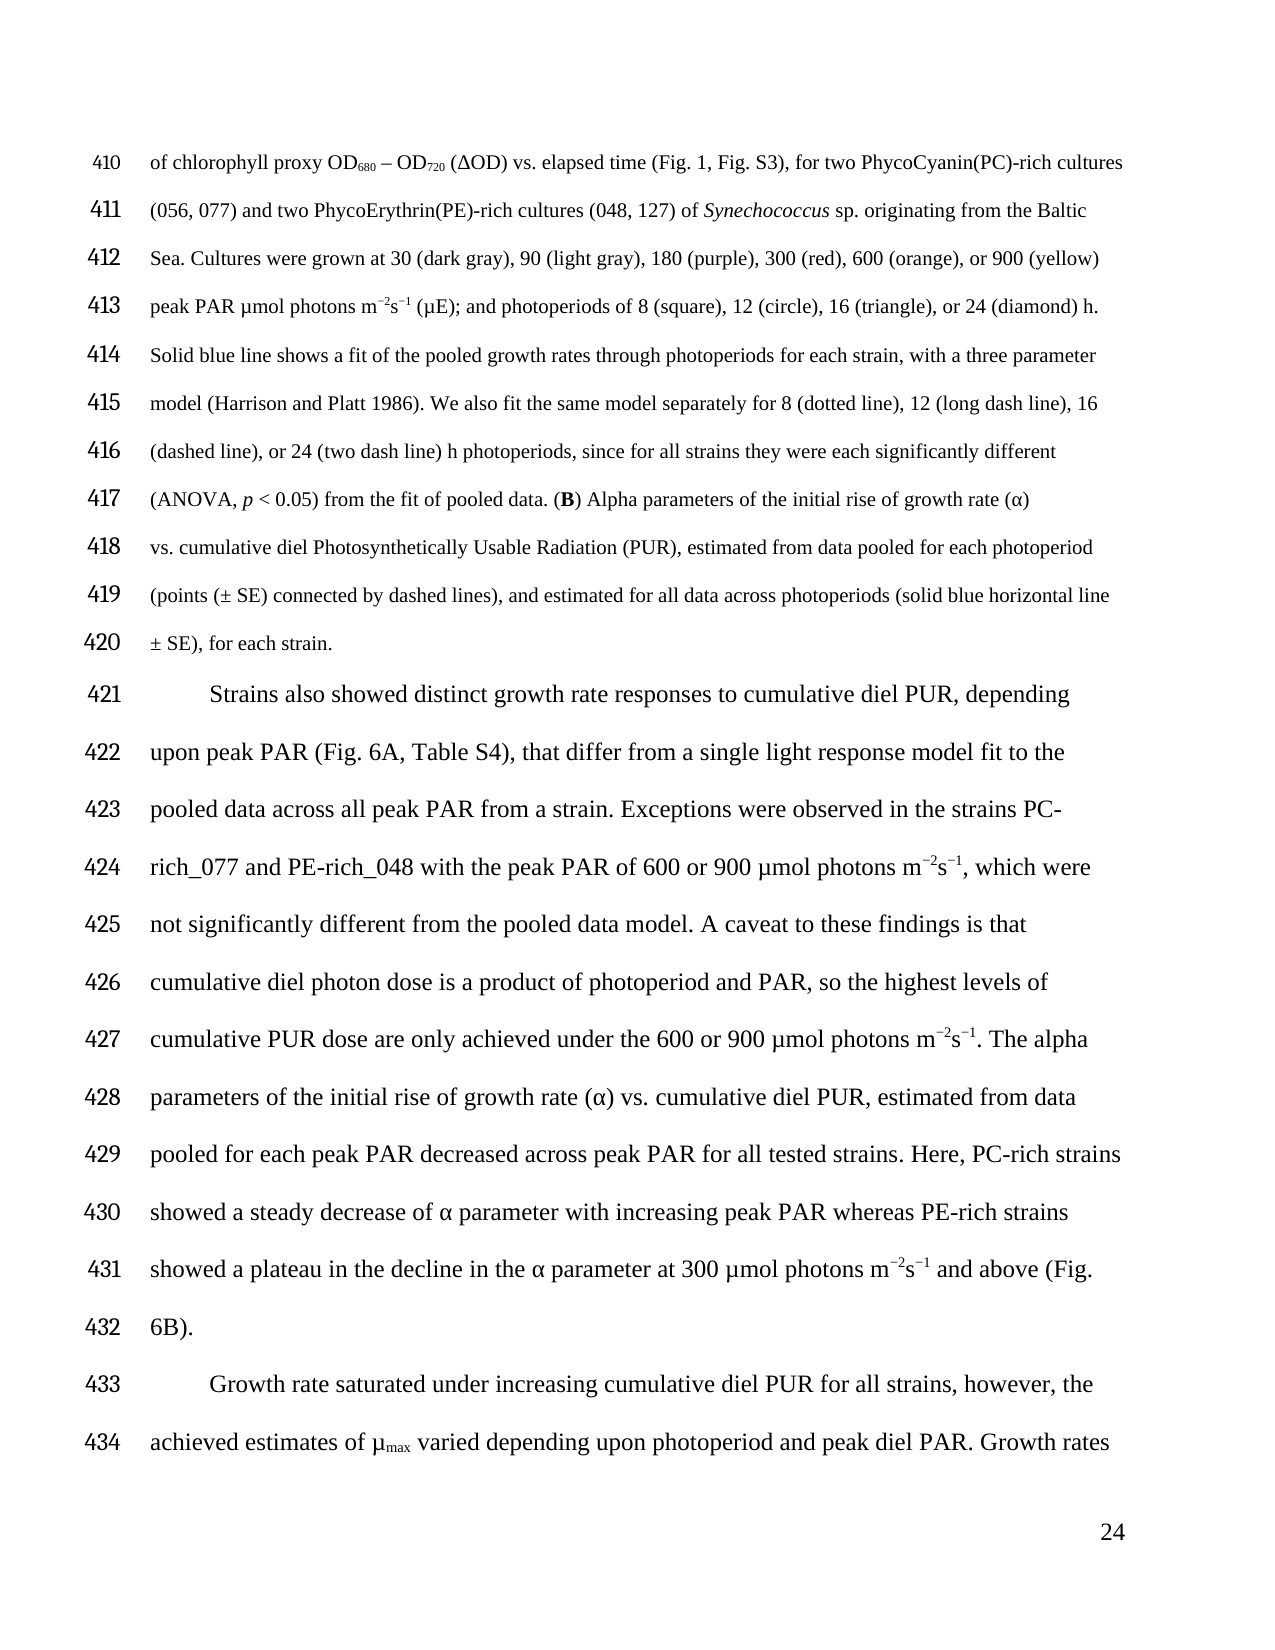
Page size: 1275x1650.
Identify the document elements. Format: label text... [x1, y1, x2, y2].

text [150, 150, 1125, 655]
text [150, 1369, 1125, 1456]
text Strains also showed distinct growth rate responses to cumulative diel PUR, depending upon peak PAR (Fig. 6A, Table S4), that differ from a single light response model fit to the pooled data across all peak PAR from a strain. Exceptions were observed in the strains PC-rich_077 and PE-rich_048 with the peak PAR of 600 or 900 µmol photons m−2s−1, which were not significantly different from the pooled data model. A caveat to these findings is that cumulative diel photon dose is a product of photoperiod and PAR, so the highest levels of cumulative PUR dose are only achieved under the 600 or 900 µmol photons m−2s−1. The alpha parameters of the initial rise of growth rate (α) vs. cumulative diel PUR, estimated from data pooled for each peak PAR decreased across peak PAR for all tested strains. Here, PC-rich strains showed a steady decrease of α parameter with increasing peak PAR whereas PE-rich strains showed a plateau in the decline in the α parameter at 300 µmol photons m−2s−1 and above (Fig. 6B). [150, 679, 1125, 1341]
